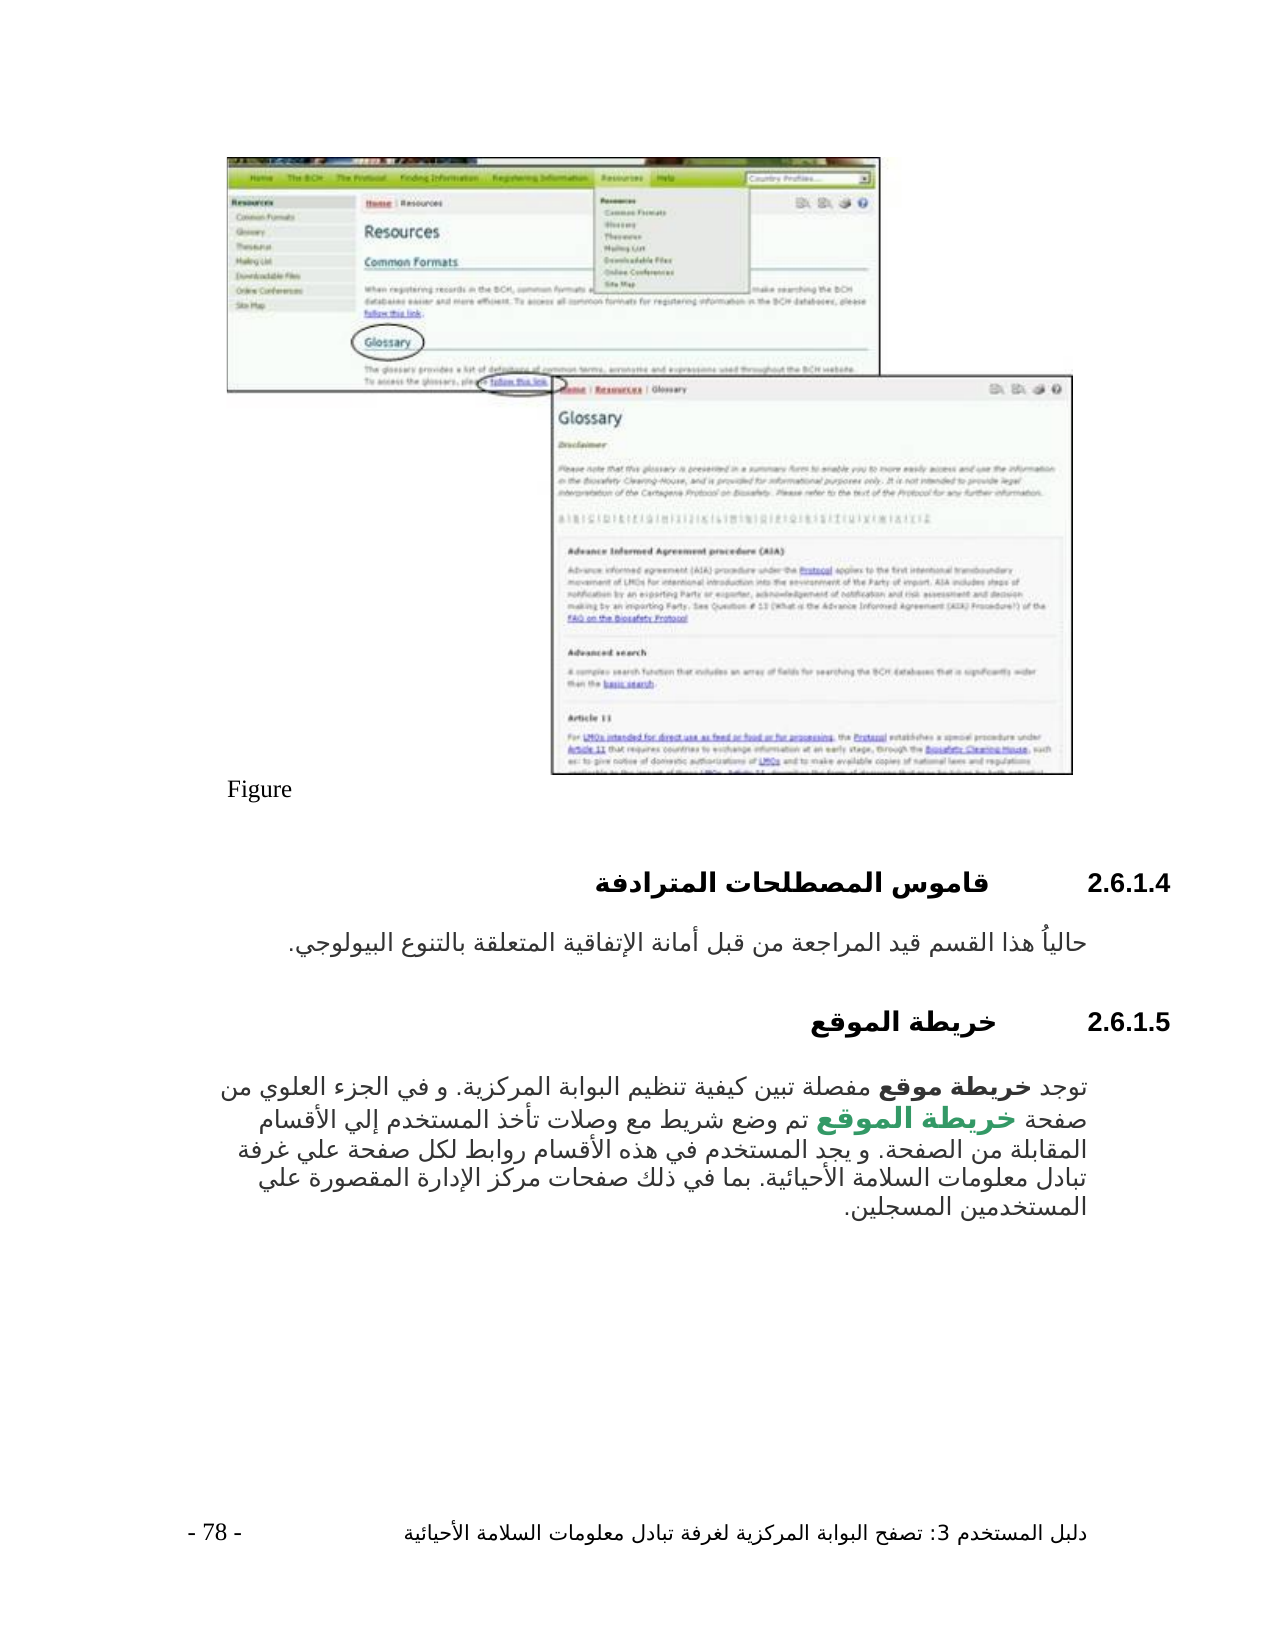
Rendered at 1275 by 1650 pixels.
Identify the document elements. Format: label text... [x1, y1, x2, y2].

subtitle قاموس المصطلحات المترادفة [187, 867, 1087, 898]
text توجد خريطة موقع مفصلة تبين كيفية تنظيم البوابة المركزية. و في الجزء العلوي من صفحة خريطة الموقع تم وضع شريط مع وصلات تأخذ المستخدم إلي الأقسام المقابلة من الصفحة. و يجد المستخدم في هذه الأقسام روابط لكل صفحة علي غرفة تبادل معلومات السلامة الأحيائية. بما في ذلك صفحات مركز الإدارة المقصورة علي المستخدمين المسجلين. [187, 1072, 1087, 1221]
subtitle خريطة الموقع [187, 1006, 1087, 1037]
text حالياُ هذا القسم قيد المراجعة من قبل أمانة الإتفاقية المتعلقة بالتنوع البيولوجي. [187, 928, 1087, 957]
picture [226, 157, 1073, 775]
